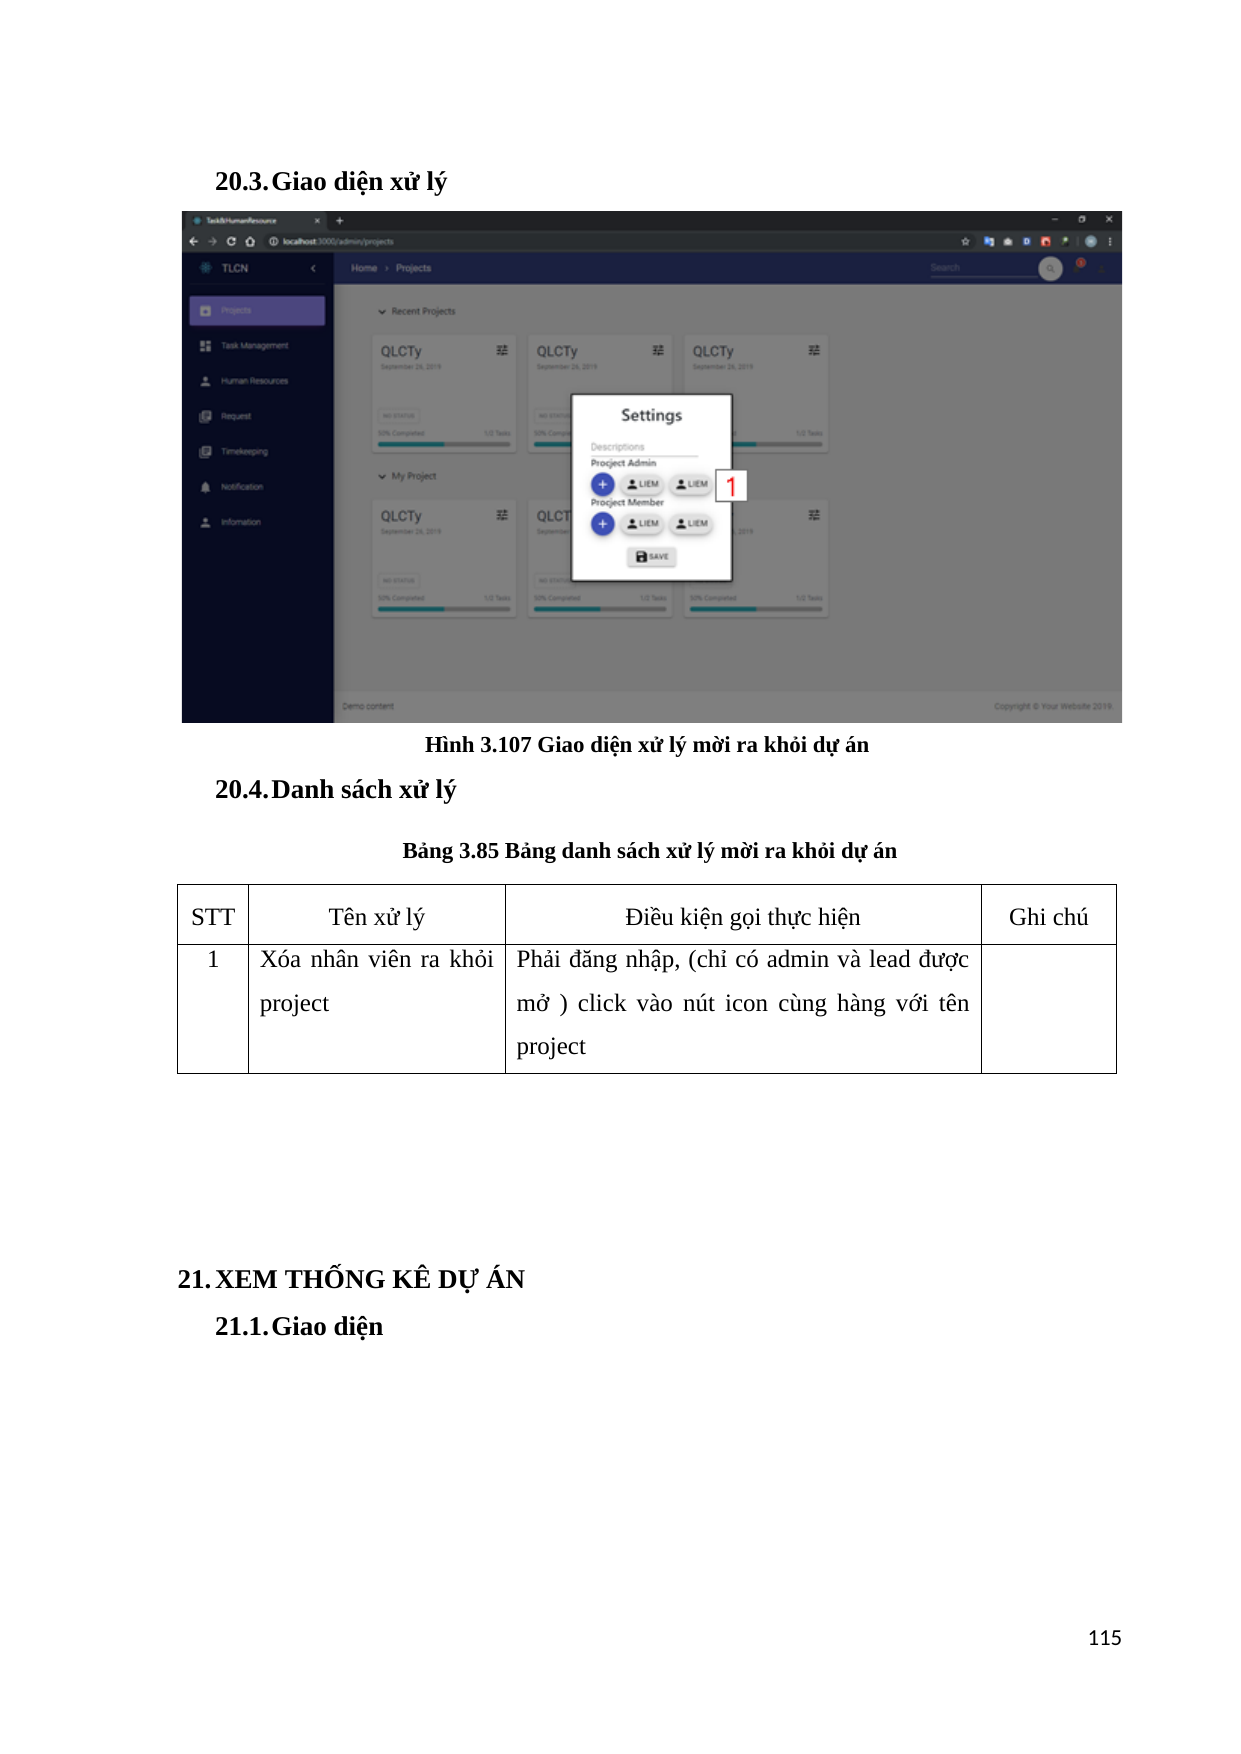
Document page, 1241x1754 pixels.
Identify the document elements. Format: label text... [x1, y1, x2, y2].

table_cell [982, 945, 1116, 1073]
list XEM THỐNG KÊ DỰ ÁN [177, 1264, 1122, 1295]
text Bảng 3.40 Bảng danh sách xử lý mời ra khỏi dự án [177, 837, 1122, 863]
list Danh sách xử lý [215, 723, 1122, 804]
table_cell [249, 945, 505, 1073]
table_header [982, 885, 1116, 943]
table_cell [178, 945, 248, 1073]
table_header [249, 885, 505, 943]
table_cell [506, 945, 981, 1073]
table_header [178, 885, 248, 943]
picture [181, 211, 1123, 723]
list Giao diện xử lý [215, 165, 1122, 196]
list Giao diện [215, 1310, 1122, 1341]
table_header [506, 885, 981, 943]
